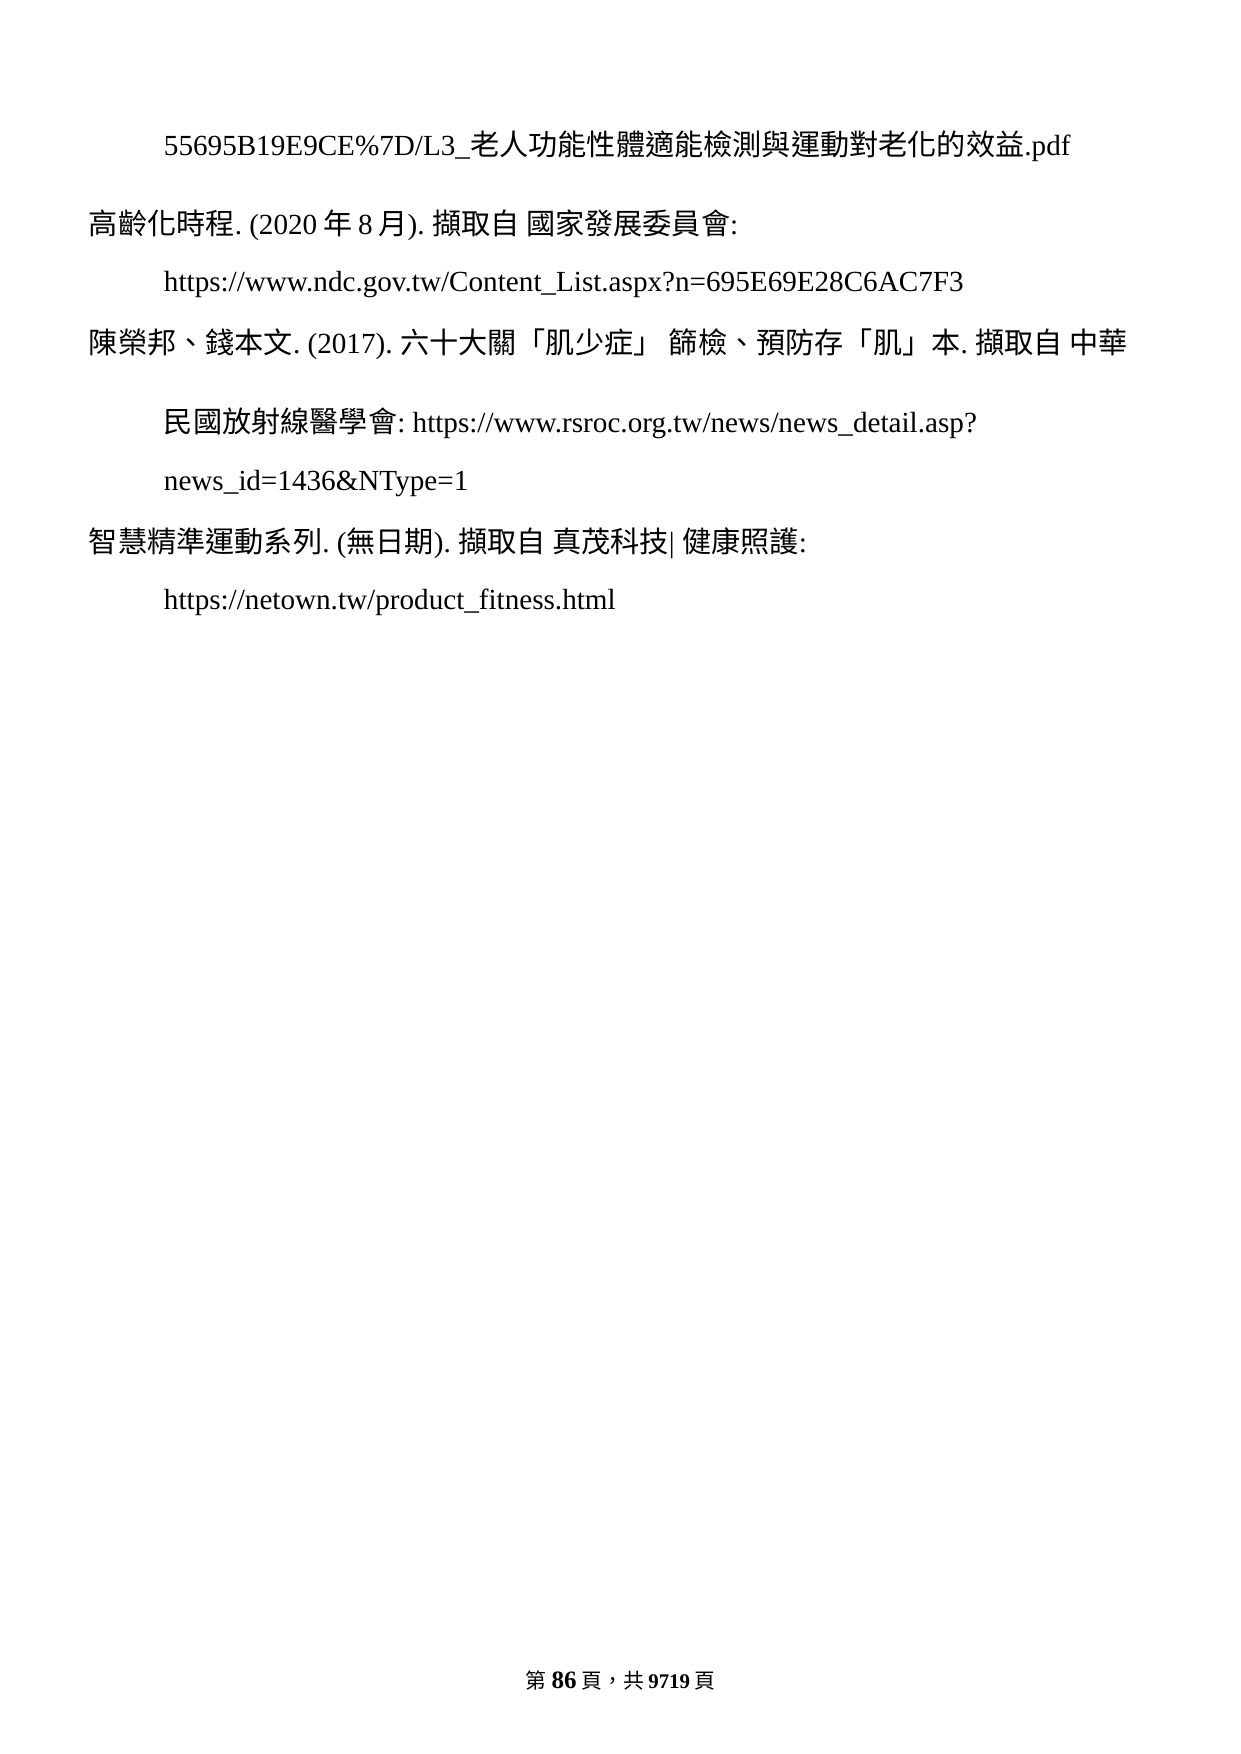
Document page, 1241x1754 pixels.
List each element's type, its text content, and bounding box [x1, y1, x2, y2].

text 智慧精準運動系列. (無日期). 擷取自 真茂科技| 健康照護: https://netown.tw/product_fitness.html [89, 499, 1152, 619]
text 陳榮邦、錢本文. (2017). 六十大關「肌少症」 篩檢、預防存「肌」本. 擷取自 中華民國放射線醫學會: https://www.rsroc.org.tw/news/news_detail.asp?news_id=1436&NType=1 [89, 301, 1152, 499]
text 高齡化時程. (2020年8月). 擷取自 國家發展委員會: https://www.ndc.gov.tw/Content_List.aspx?n=695E69E28C6AC7F3 [89, 182, 1152, 301]
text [89, 103, 1152, 182]
